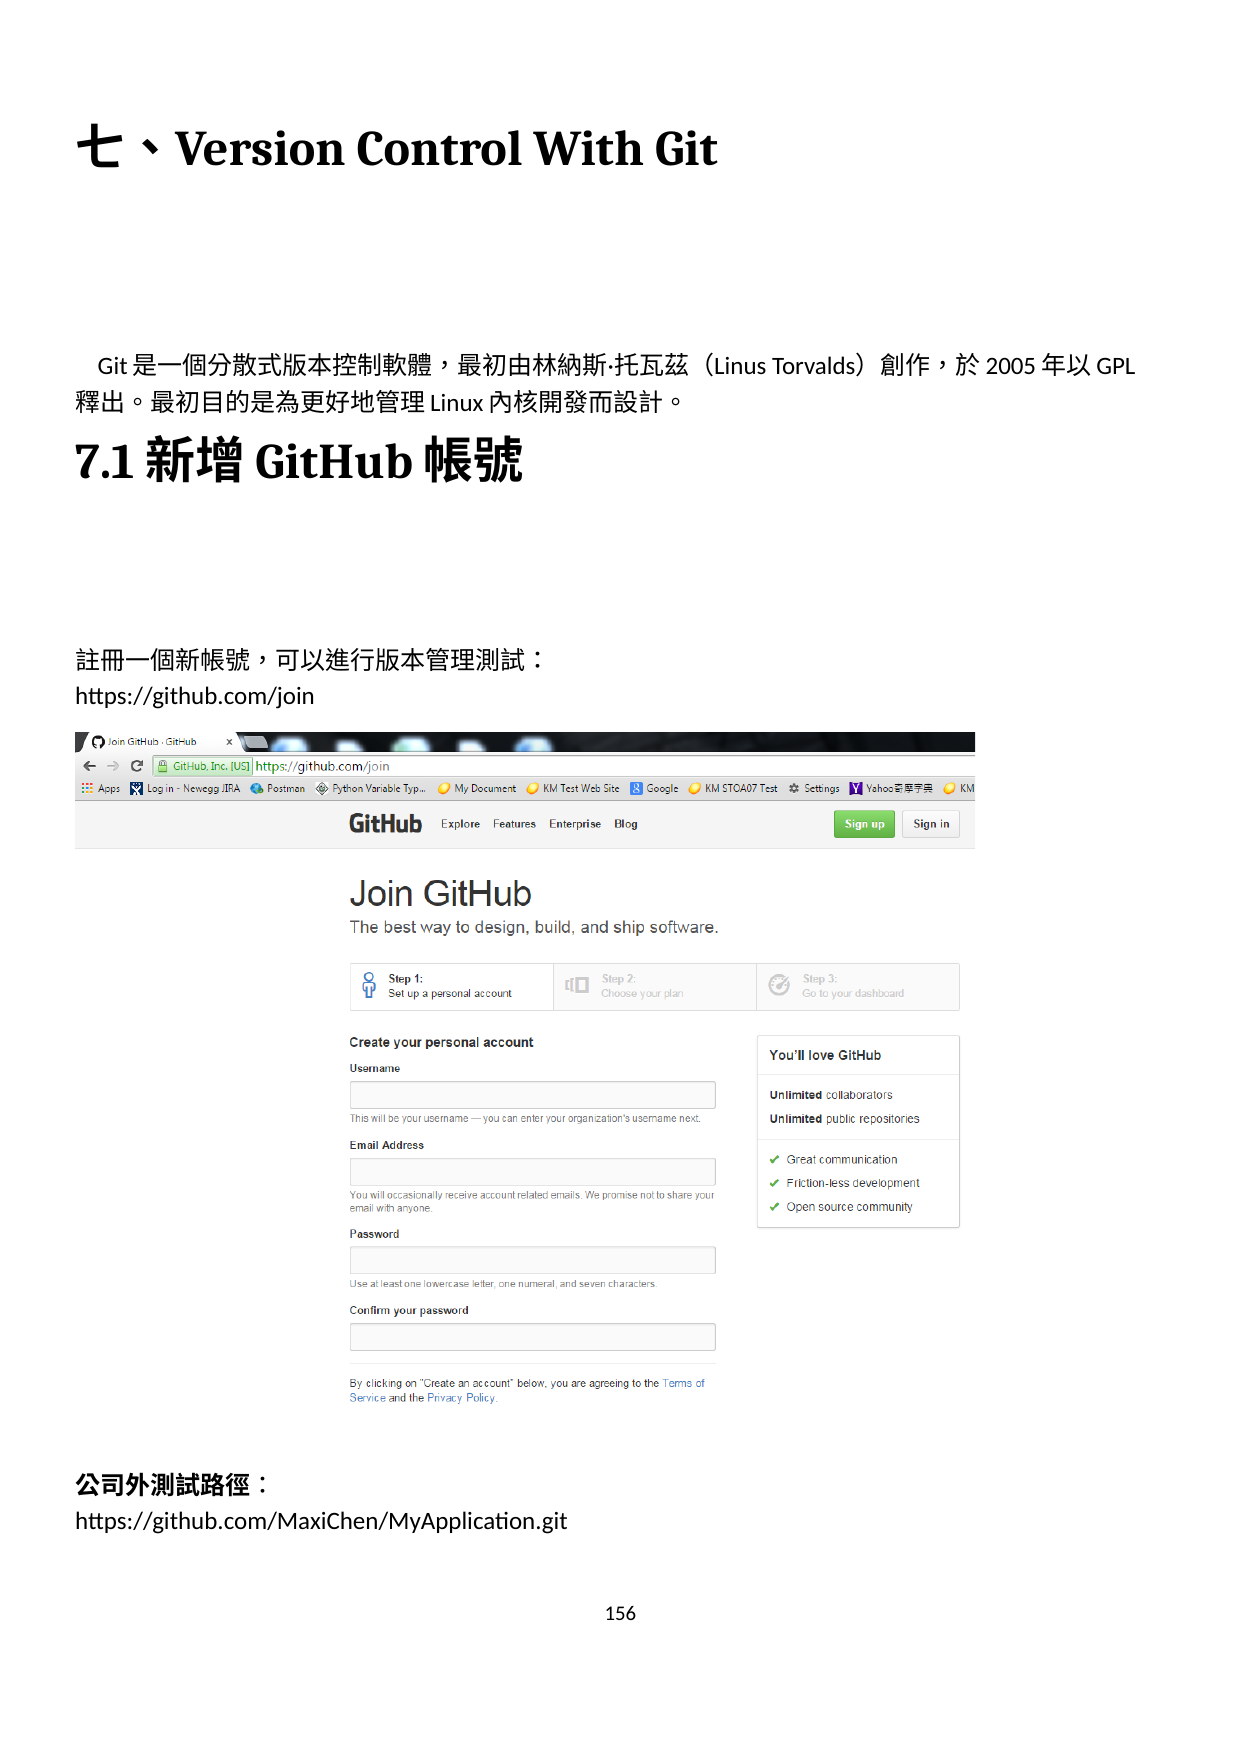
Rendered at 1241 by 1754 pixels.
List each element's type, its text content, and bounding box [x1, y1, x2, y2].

text Git是一個分散式版本控制軟體，最初由林納斯·托瓦茲（Linus Torvalds）創作，於2005年以GPL釋出。最初目的是為更好地管理Linux內核開發而設計。 [75, 345, 1165, 420]
text https://github.com/join [75, 677, 1165, 714]
picture [75, 732, 976, 1410]
subtitle 7.1 新增GitHub帳號 [75, 420, 1165, 495]
text 公司外測試路徑： [75, 1464, 1165, 1502]
subtitle 七、Version Control With Git [75, 106, 1165, 181]
text 註冊一個新帳號，可以進行版本管理測試： [75, 639, 1165, 677]
text https://github.com/MaxiChen/MyApplication.git [75, 1502, 1165, 1539]
